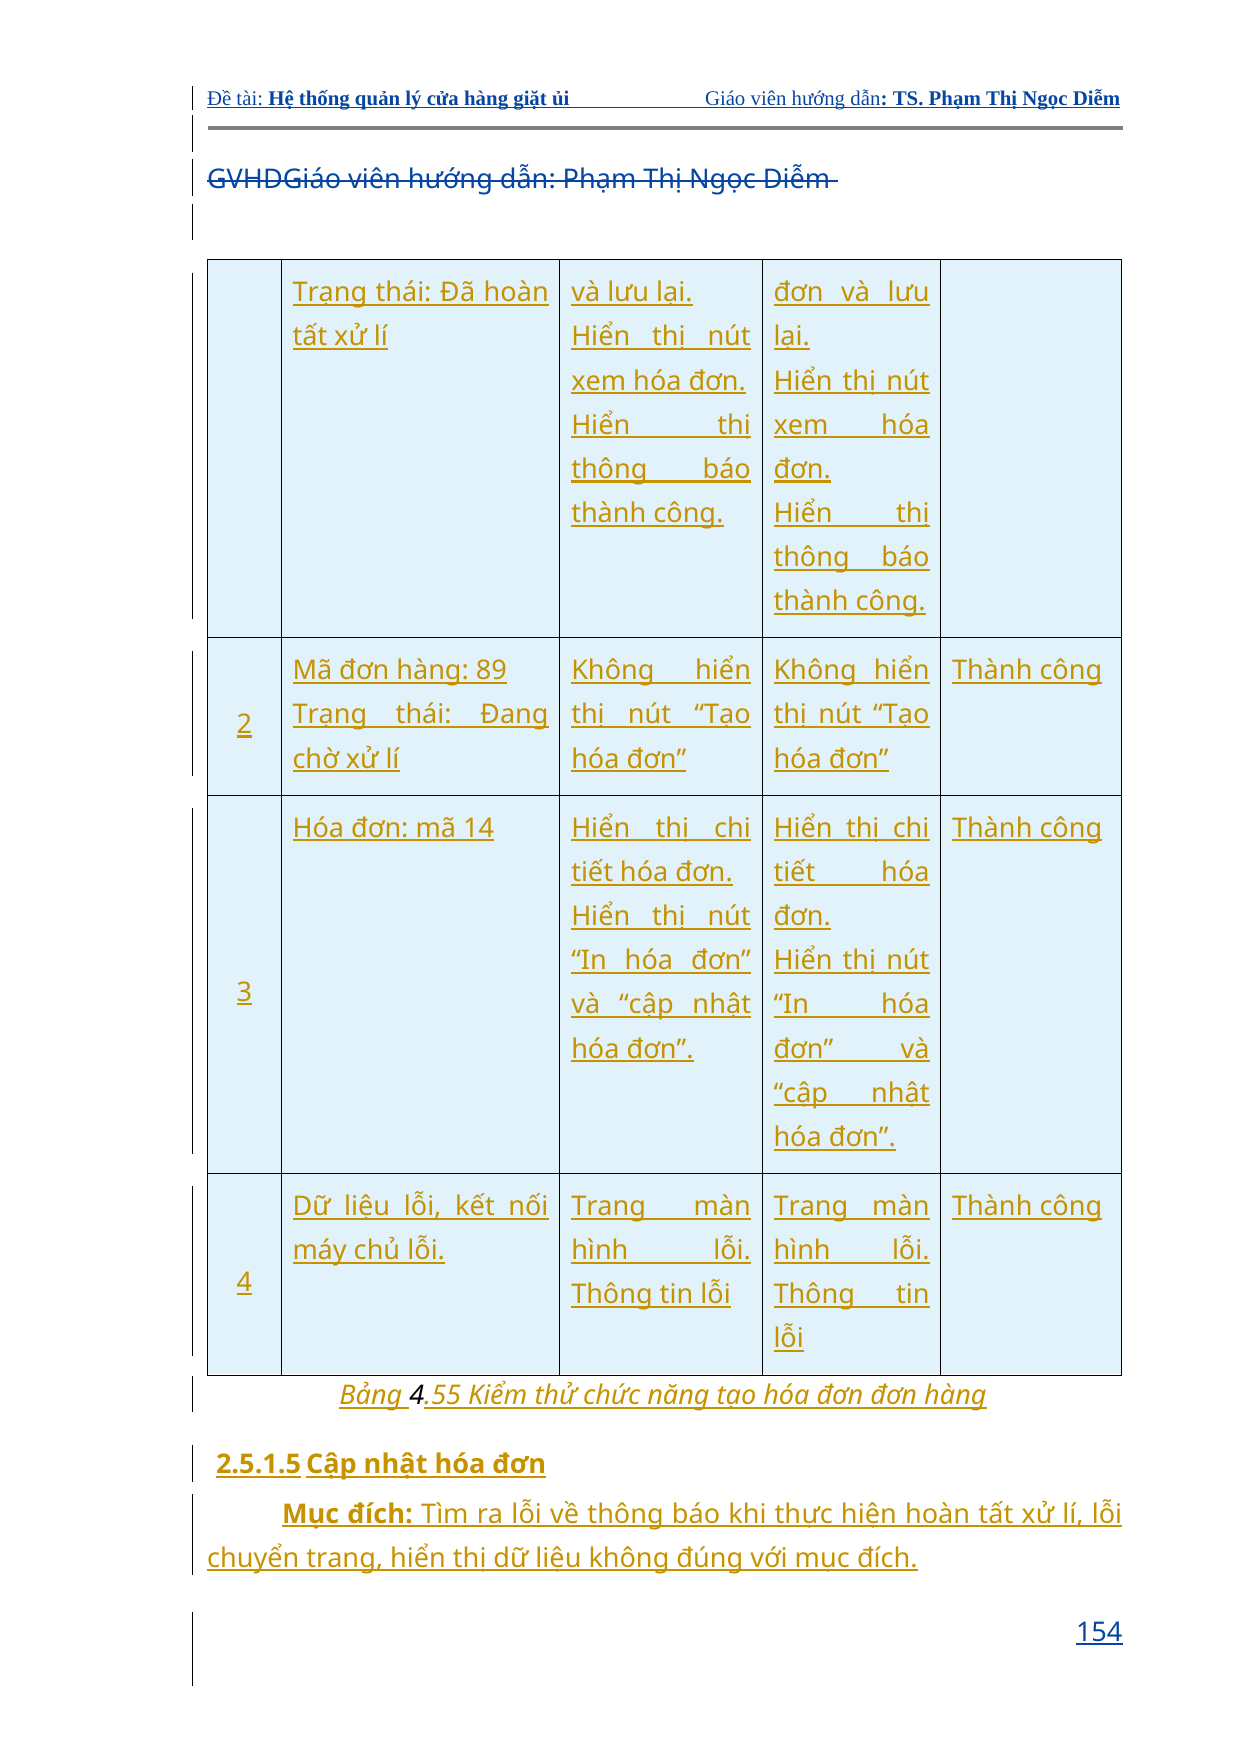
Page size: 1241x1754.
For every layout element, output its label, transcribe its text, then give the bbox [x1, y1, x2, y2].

text 4 [207, 1376, 1122, 1412]
